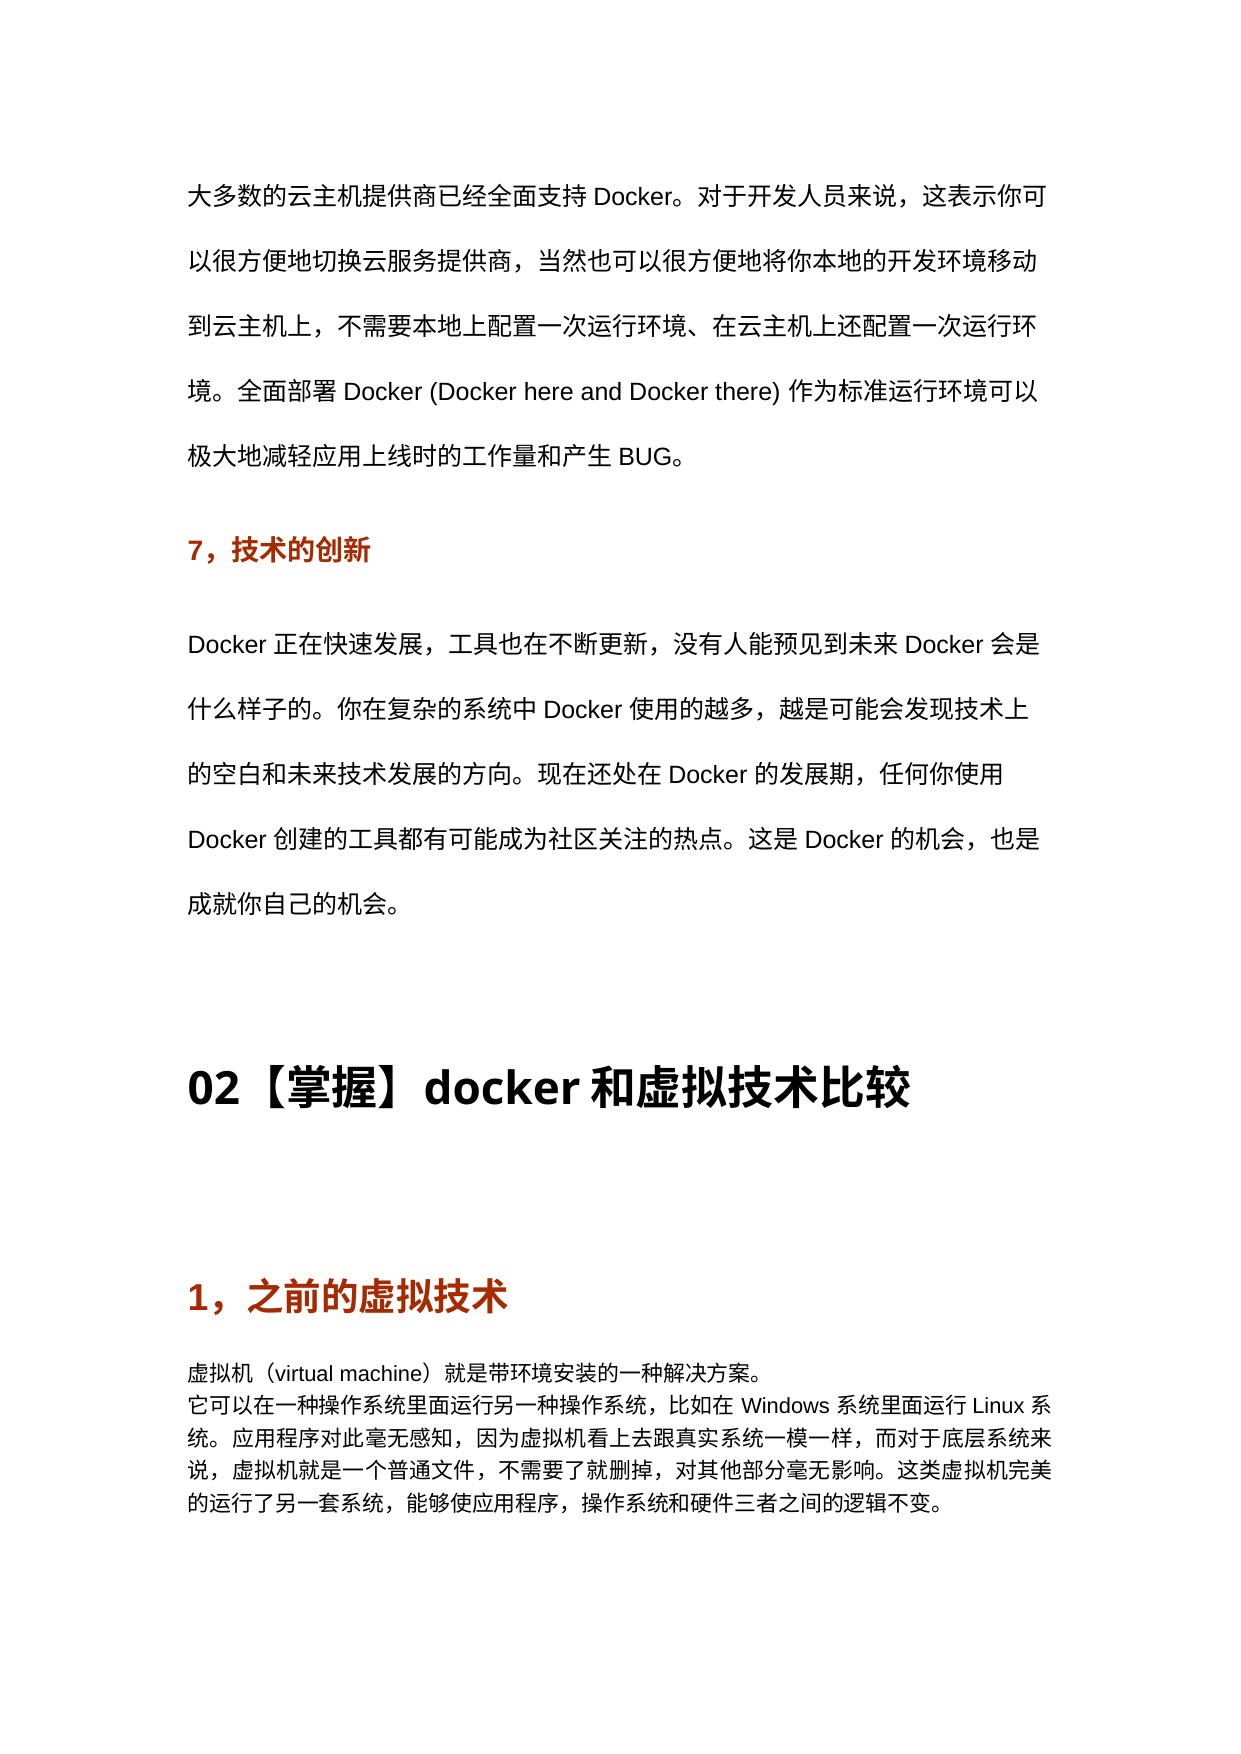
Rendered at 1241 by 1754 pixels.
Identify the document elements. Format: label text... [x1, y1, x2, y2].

subtitle 02【掌握】docker和虚拟技术比较 [187, 1036, 1053, 1133]
text 它可以在一种操作系统里面运行另一种操作系统，比如在Windows 系统里面运行Linux 系统。应用程序对此毫无感知，因为虚拟机看上去跟真实系统一模一样，而对于底层系统来说，虚拟机就是一个普通文件，不需要了就删掉，对其他部分毫无影响。这类虚拟机完美的运行了另一套系统，能够使应用程序，操作系统和硬件三者之间的逻辑不变。 [187, 1388, 1053, 1518]
text Docker 正在快速发展，工具也在不断更新，没有人能预见到未来 Docker 会是什么样子的。你在复杂的系统中 Docker 使用的越多，越是可能会发现技术上的空白和未来技术发展的方向。现在还处在 Docker 的发展期，任何你使用 Docker 创建的工具都有可能成为社区关注的热点。这是 Docker 的机会，也是成就你自己的机会。 [187, 610, 1053, 935]
subtitle 1，之前的虚拟技术 [187, 1261, 1053, 1326]
text 虚拟机（virtual machine）就是带环境安装的一种解决方案。 [187, 1356, 1053, 1388]
text 大多数的云主机提供商已经全面支持 Docker。对于开发人员来说，这表示你可以很方便地切换云服务提供商，当然也可以很方便地将你本地的开发环境移动到云主机上，不需要本地上配置一次运行环境、在云主机上还配置一次运行环境。全面部署 Docker (Docker here and Docker there) 作为标准运行环境可以极大地减轻应用上线时的工作量和产生 BUG。 [187, 162, 1053, 487]
text 7，技术的创新 [187, 516, 1053, 581]
